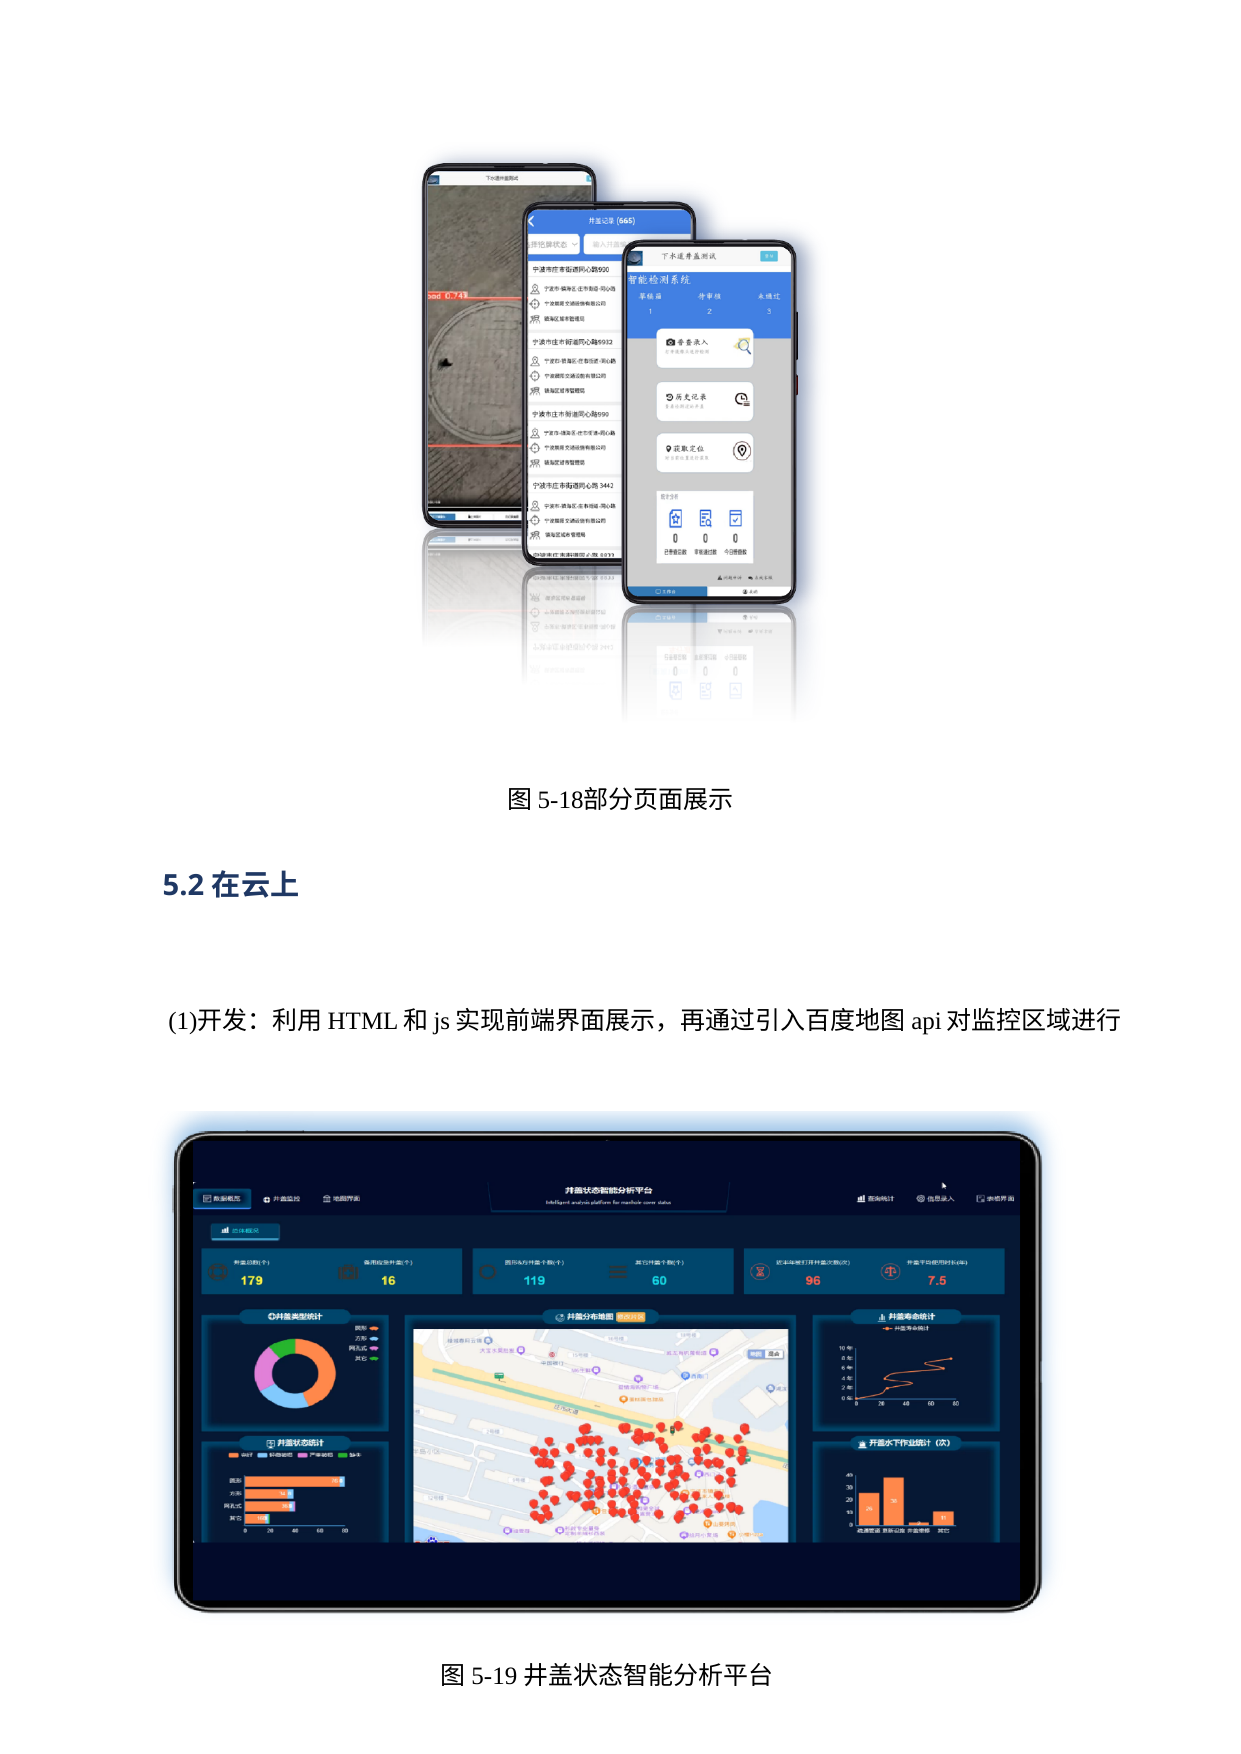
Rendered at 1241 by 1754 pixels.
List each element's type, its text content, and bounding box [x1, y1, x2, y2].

subtitle 在云上 [162, 849, 1122, 917]
picture [404, 135, 837, 726]
picture [104, 1111, 1109, 1629]
text (1)开发：利用HTML和js实现前端界面展示，再通过引入百度地图api对监控区域进行划分，并且实现对区域内井盖的定位显示，数据储存使用MySQL数据库，后端选用Django框架，通过以上组合实现井盖状态智能分析平台。如下图所示： [118, 985, 1122, 1053]
